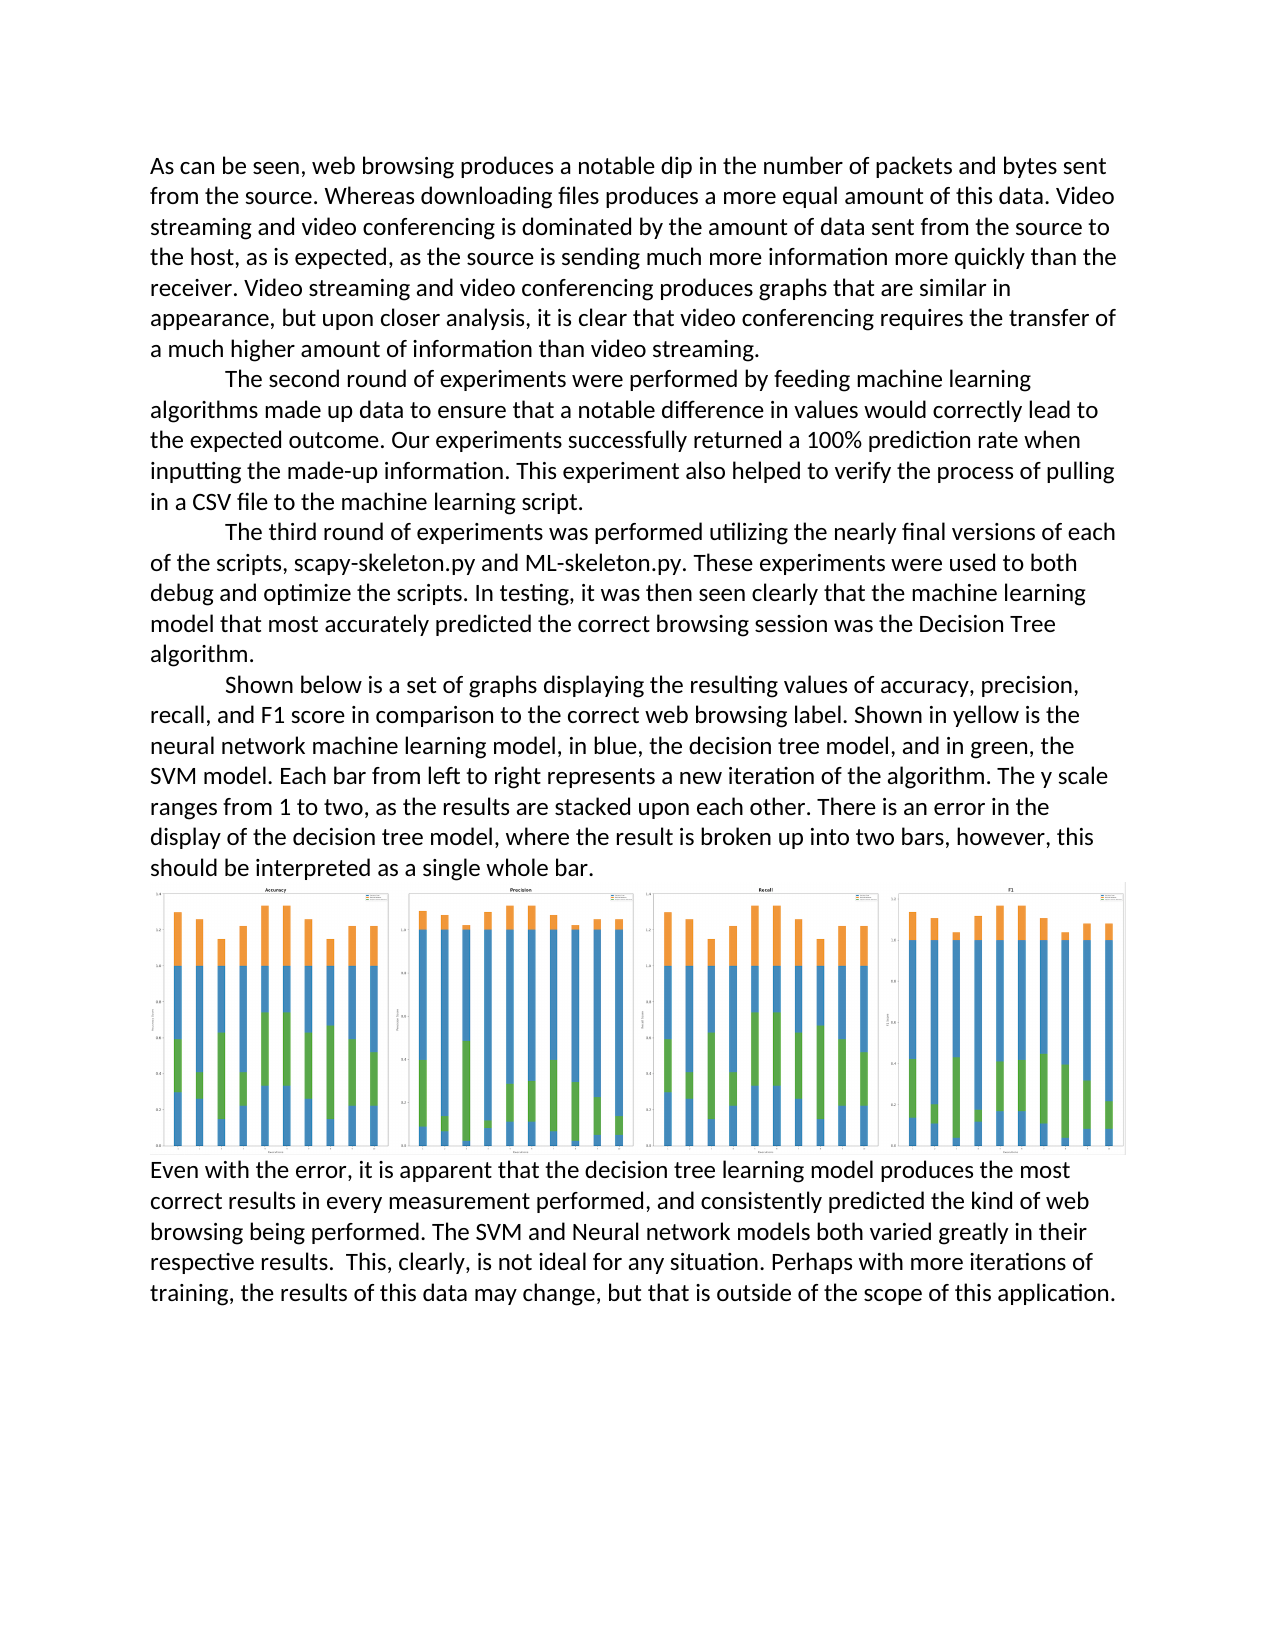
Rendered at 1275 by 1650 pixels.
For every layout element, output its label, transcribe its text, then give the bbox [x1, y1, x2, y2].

text Shown below is a set of graphs displaying the resulting values of accuracy, precision, recall, and F1 score in comparison to the correct web browsing label. Shown in yellow is the neural network machine learning model, in blue, the decision tree model, and in green, the SVM model. Each bar from left to right represents a new iteration of the algorithm. The y scale ranges from 1 to two, as the results are stacked upon each other. There is an error in the display of the decision tree model, where the result is broken up into two bars, however, this should be interpreted as a single whole bar. [150, 669, 1125, 882]
text As can be seen, web browsing produces a notable dip in the number of packets and bytes sent from the source. Whereas downloading files produces a more equal amount of this data. Video streaming and video conferencing is dominated by the amount of data sent from the source to the host, as is expected, as the source is sending much more information more quickly than the receiver. Video streaming and video conferencing produces graphs that are similar in appearance, but upon closer analysis, it is clear that video conferencing requires the transfer of a much higher amount of information than video streaming. [150, 150, 1125, 364]
text The third round of experiments was performed utilizing the nearly final versions of each of the scripts, scapy-skeleton.py and ML-skeleton.py. These experiments were used to both debug and optimize the scripts. In testing, it was then seen clearly that the machine learning model that most accurately predicted the correct browsing session was the Decision Tree algorithm. [150, 516, 1125, 669]
text The second round of experiments were performed by feeding machine learning algorithms made up data to ensure that a notable difference in values would correctly lead to the expected outcome. Our experiments successfully returned a 100% prediction rate when inputting the made-up information. This experiment also helped to verify the process of pulling in a CSV file to the machine learning script. [150, 364, 1125, 516]
picture [150, 882, 1125, 1155]
text Even with the error, it is apparent that the decision tree learning model produces the most correct results in every measurement performed, and consistently predicted the kind of web browsing being performed. The SVM and Neural network models both varied greatly in their respective results. This, clearly, is not ideal for any situation. Perhaps with more iterations of training, the results of this data may change, but that is outside of the scope of this application. [150, 1155, 1125, 1307]
